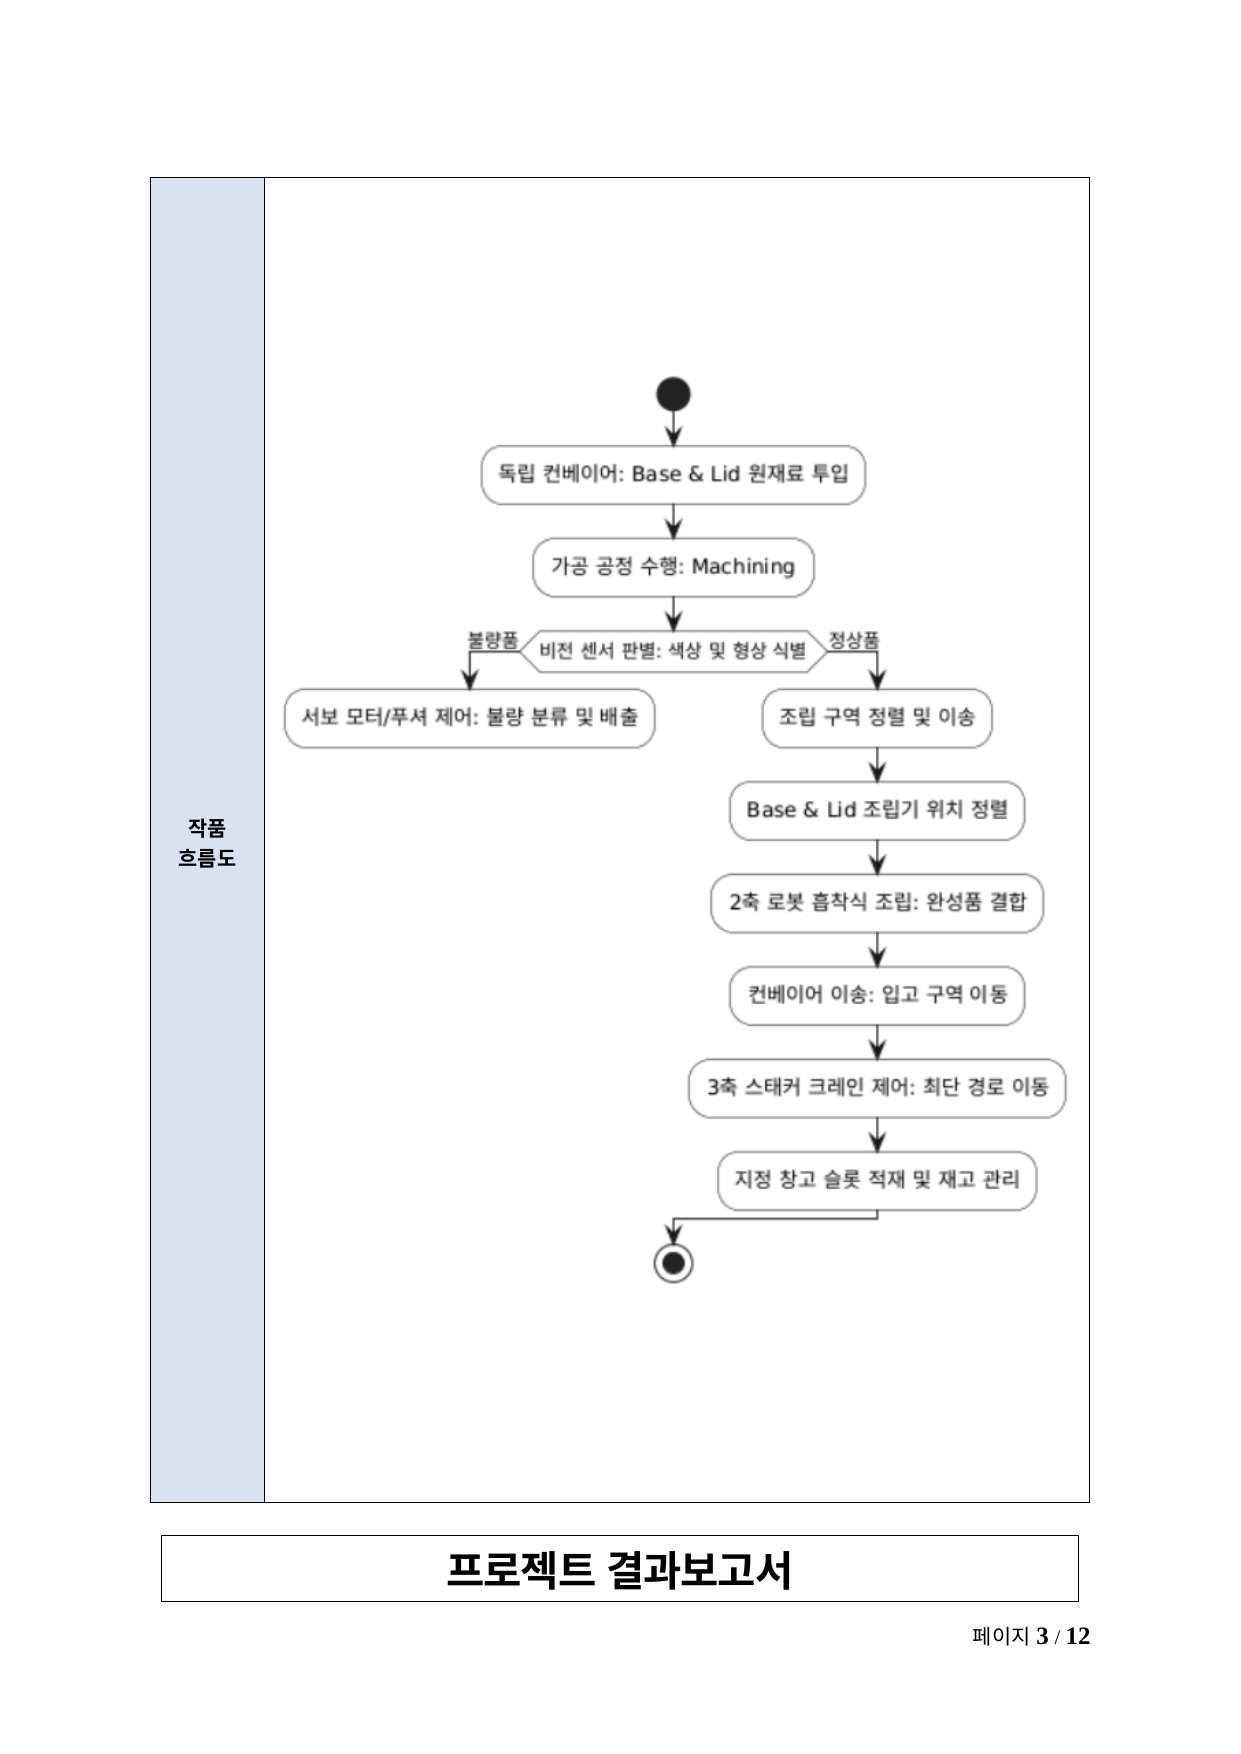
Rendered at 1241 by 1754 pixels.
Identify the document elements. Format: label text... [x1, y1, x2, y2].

picture [275, 363, 1078, 1289]
table_cell [265, 178, 1089, 1502]
title 프로젝트 결과보고서 [162, 1536, 1078, 1601]
table_cell 작품 흐름도 [151, 178, 264, 1502]
